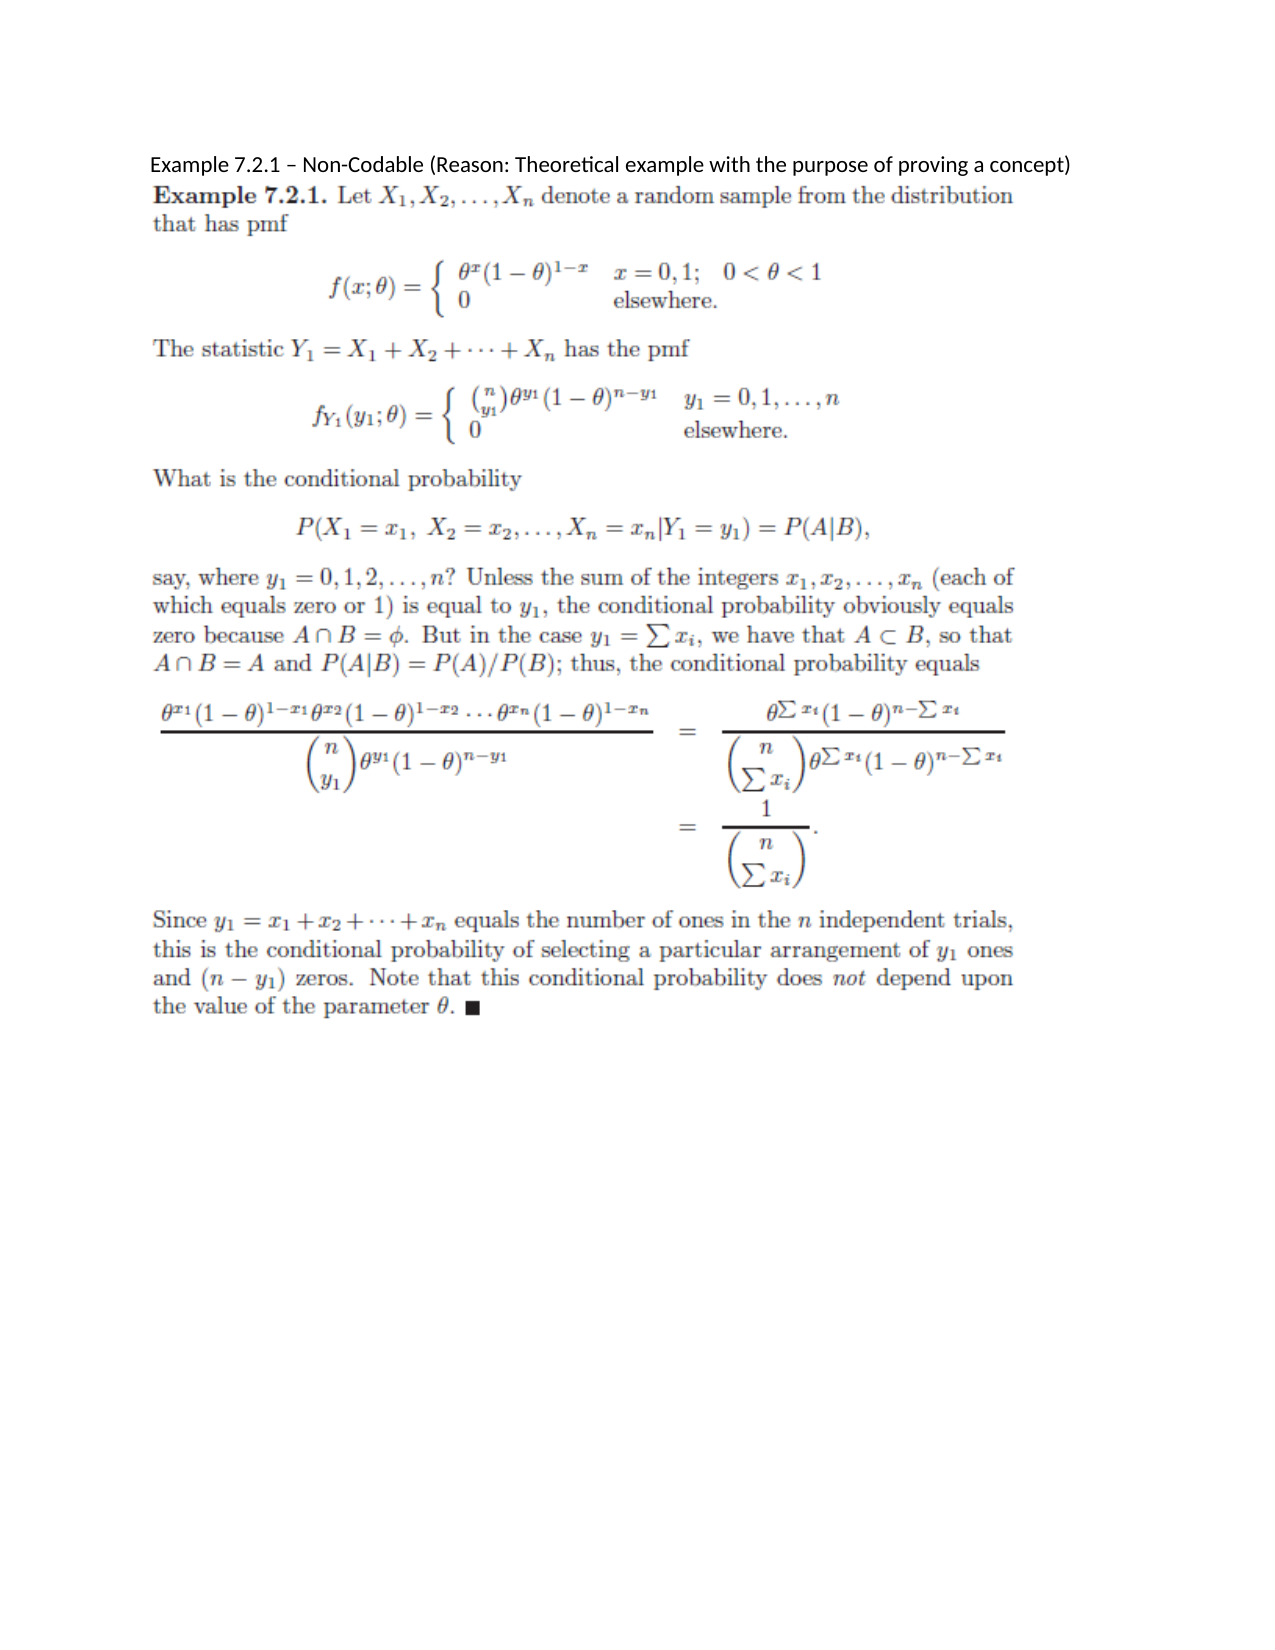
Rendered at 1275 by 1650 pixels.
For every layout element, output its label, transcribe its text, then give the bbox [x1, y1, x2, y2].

picture [150, 180, 1032, 1031]
